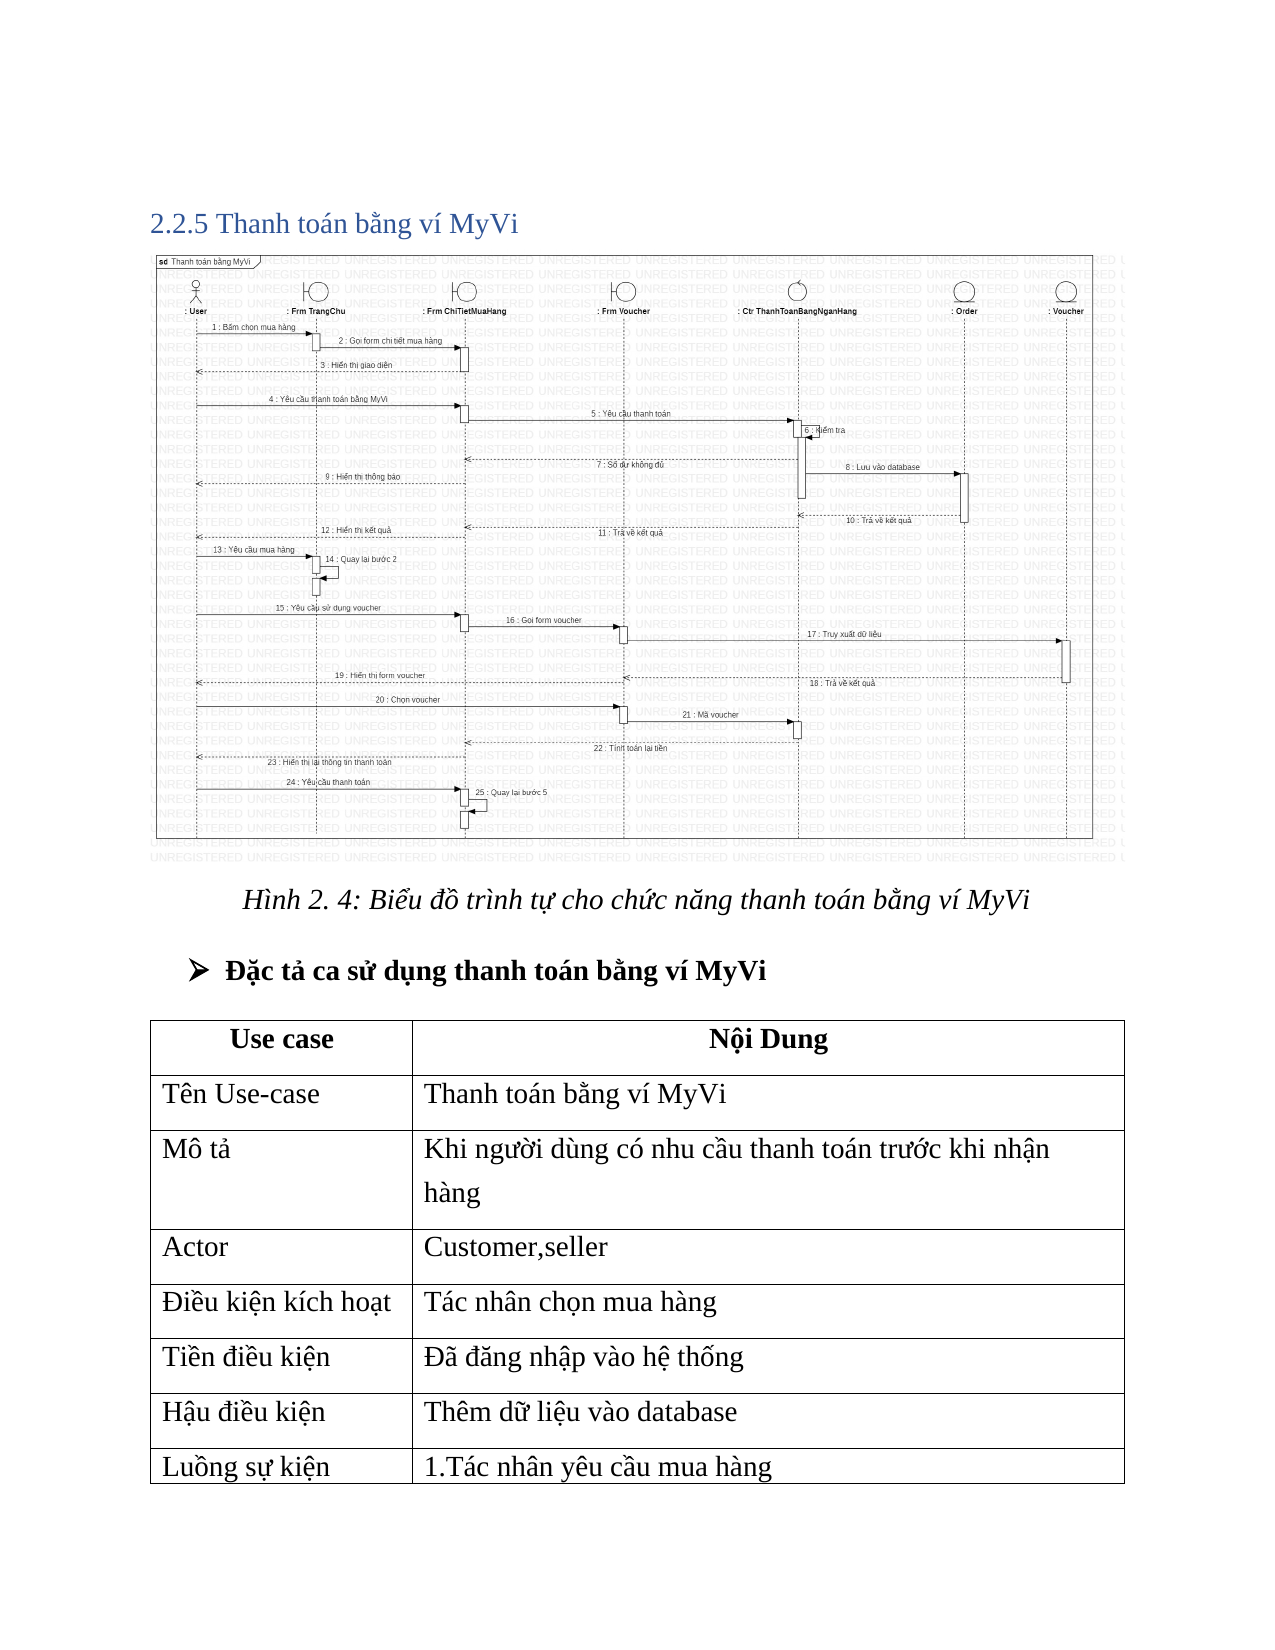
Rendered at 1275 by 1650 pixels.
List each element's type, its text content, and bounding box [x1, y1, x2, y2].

list Đặc tả ca sử dụng thanh toán bằng ví MyVi [187, 953, 1125, 987]
table_cell Điều kiện kích hoạt [151, 1285, 412, 1338]
table_cell Thêm dữ liệu vào database [413, 1394, 1124, 1448]
table_header Nội Dung [413, 1021, 1124, 1075]
picture [150, 249, 1125, 862]
table_cell Actor [151, 1230, 412, 1283]
table_cell Khi người dùng có nhu cầu thanh toán trước khi nhận hàng [413, 1131, 1124, 1228]
table_cell Đã đăng nhập vào hệ thống [413, 1339, 1124, 1393]
table_cell Customer,seller [413, 1230, 1124, 1283]
subtitle 2.2.5 Thanh toán bằng ví MyVi [150, 206, 1125, 239]
table_cell Tác nhân chọn mua hàng [413, 1285, 1124, 1338]
table_cell Tiền điều kiện [151, 1339, 412, 1393]
table_cell Thanh toán bằng ví MyVi [413, 1076, 1124, 1130]
table_cell Tên Use-case [151, 1076, 412, 1130]
table_cell Luồng sự kiện chính [151, 1449, 412, 1483]
table_cell Mô tả [151, 1131, 412, 1228]
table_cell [413, 1449, 1124, 1483]
table_header Use case [151, 1021, 412, 1075]
table_cell Hậu điều kiện [151, 1394, 412, 1448]
